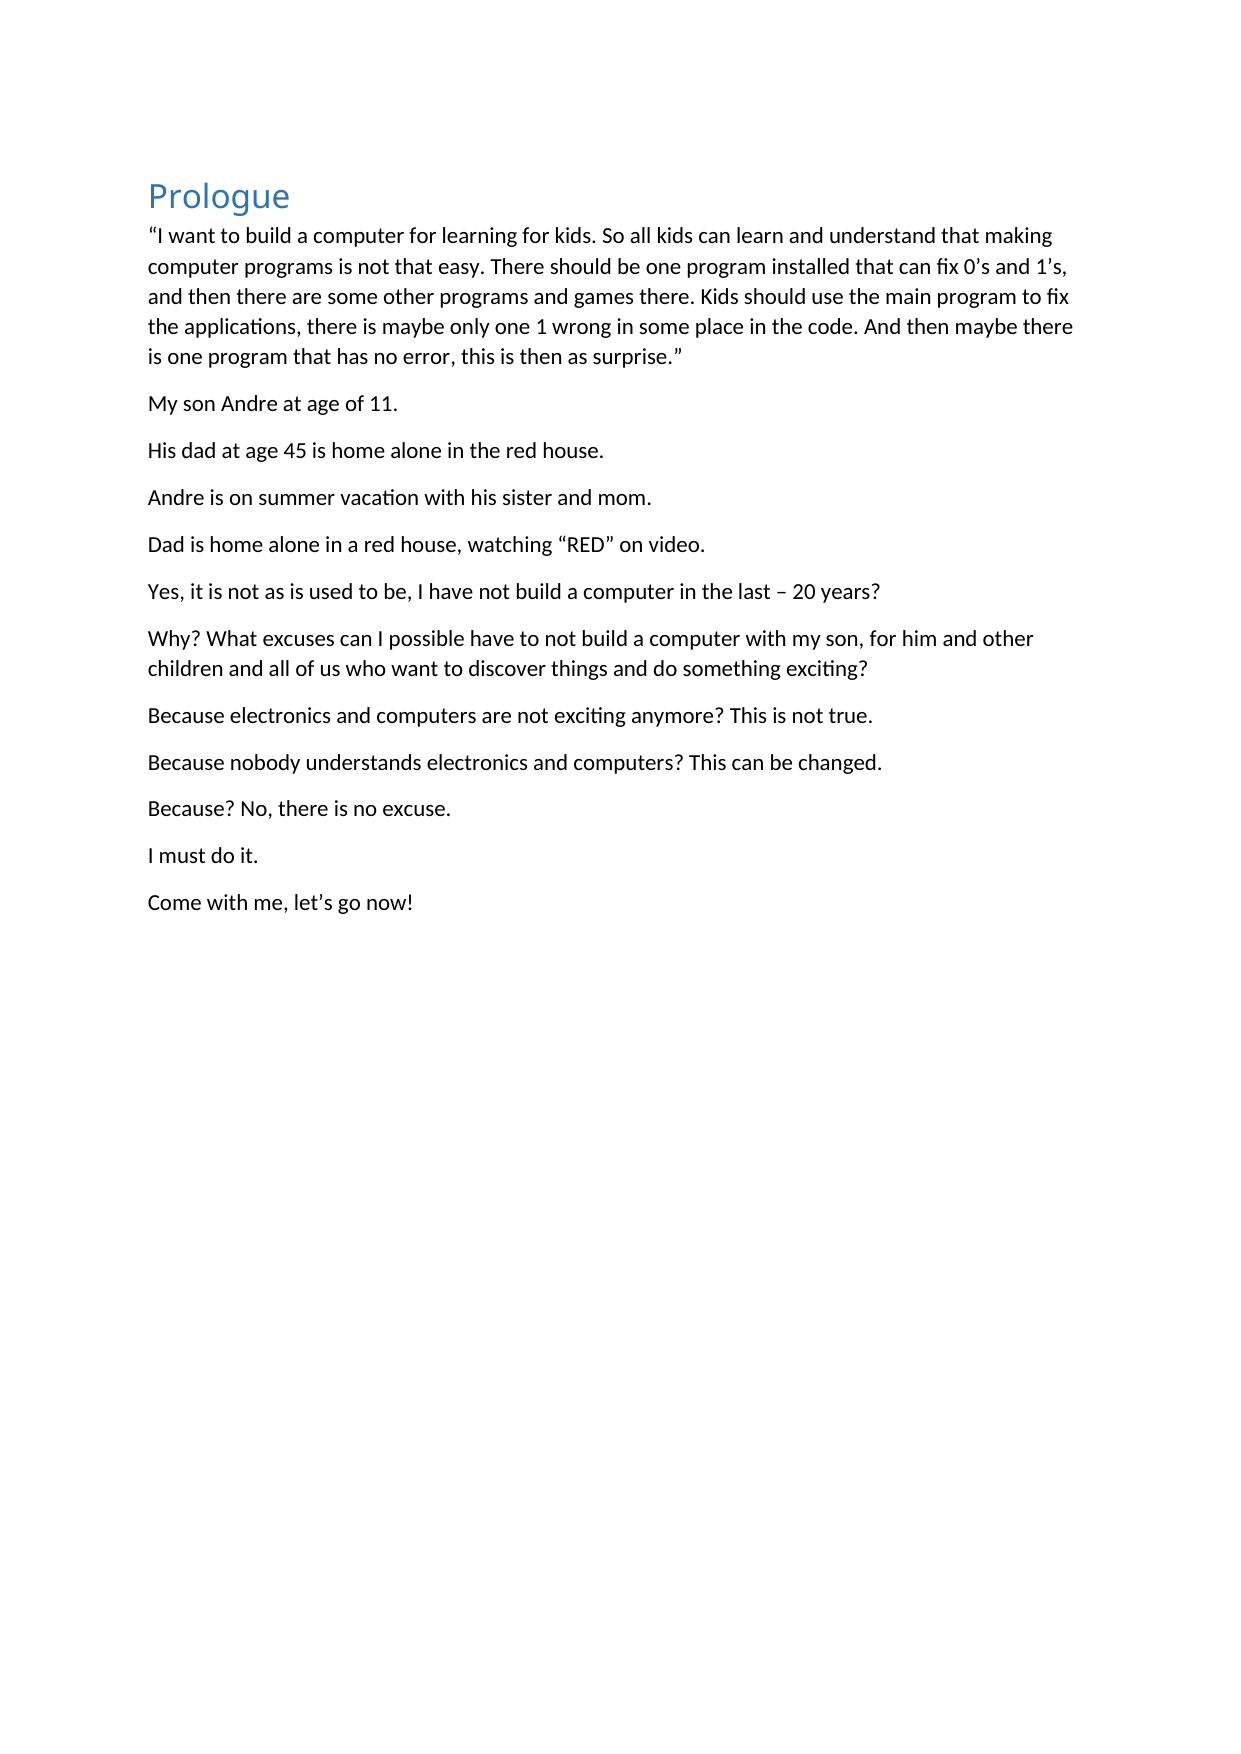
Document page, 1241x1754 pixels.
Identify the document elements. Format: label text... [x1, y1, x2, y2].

text Why? What excuses can I possible have to not build a computer with my son, for him and other children and all of us who want to discover things and do something exciting? [148, 624, 1093, 682]
text Because electronics and computers are not exciting anymore? This is not true. [148, 701, 1093, 729]
text “I want to build a computer for learning for kids. So all kids can learn and understand that making computer programs is not that easy. There should be one program installed that can fix 0’s and 1’s, and then there are some other programs and games there. Kids should use the main program to fix the applications, there is maybe only one 1 wrong in some place in the code. And then maybe there is one program that has no error, this is then as surprise.” [148, 222, 1093, 370]
text Because nobody understands electronics and computers? This can be changed. [148, 748, 1093, 776]
text Andre is on summer vacation with his sister and mom. [148, 483, 1093, 511]
text His dad at age 45 is home alone in the red house. [148, 436, 1093, 464]
subtitle Prologue [148, 173, 1093, 218]
text Because? No, there is no excuse. [148, 794, 1093, 822]
text Dad is home alone in a red house, watching “RED” on video. [148, 530, 1093, 558]
text I must do it. [148, 841, 1093, 869]
text My son Andre at age of 11. [148, 389, 1093, 417]
text Yes, it is not as is used to be, I have not build a computer in the last – 20 years? [148, 577, 1093, 605]
text Come with me, let’s go now! [148, 888, 1093, 916]
